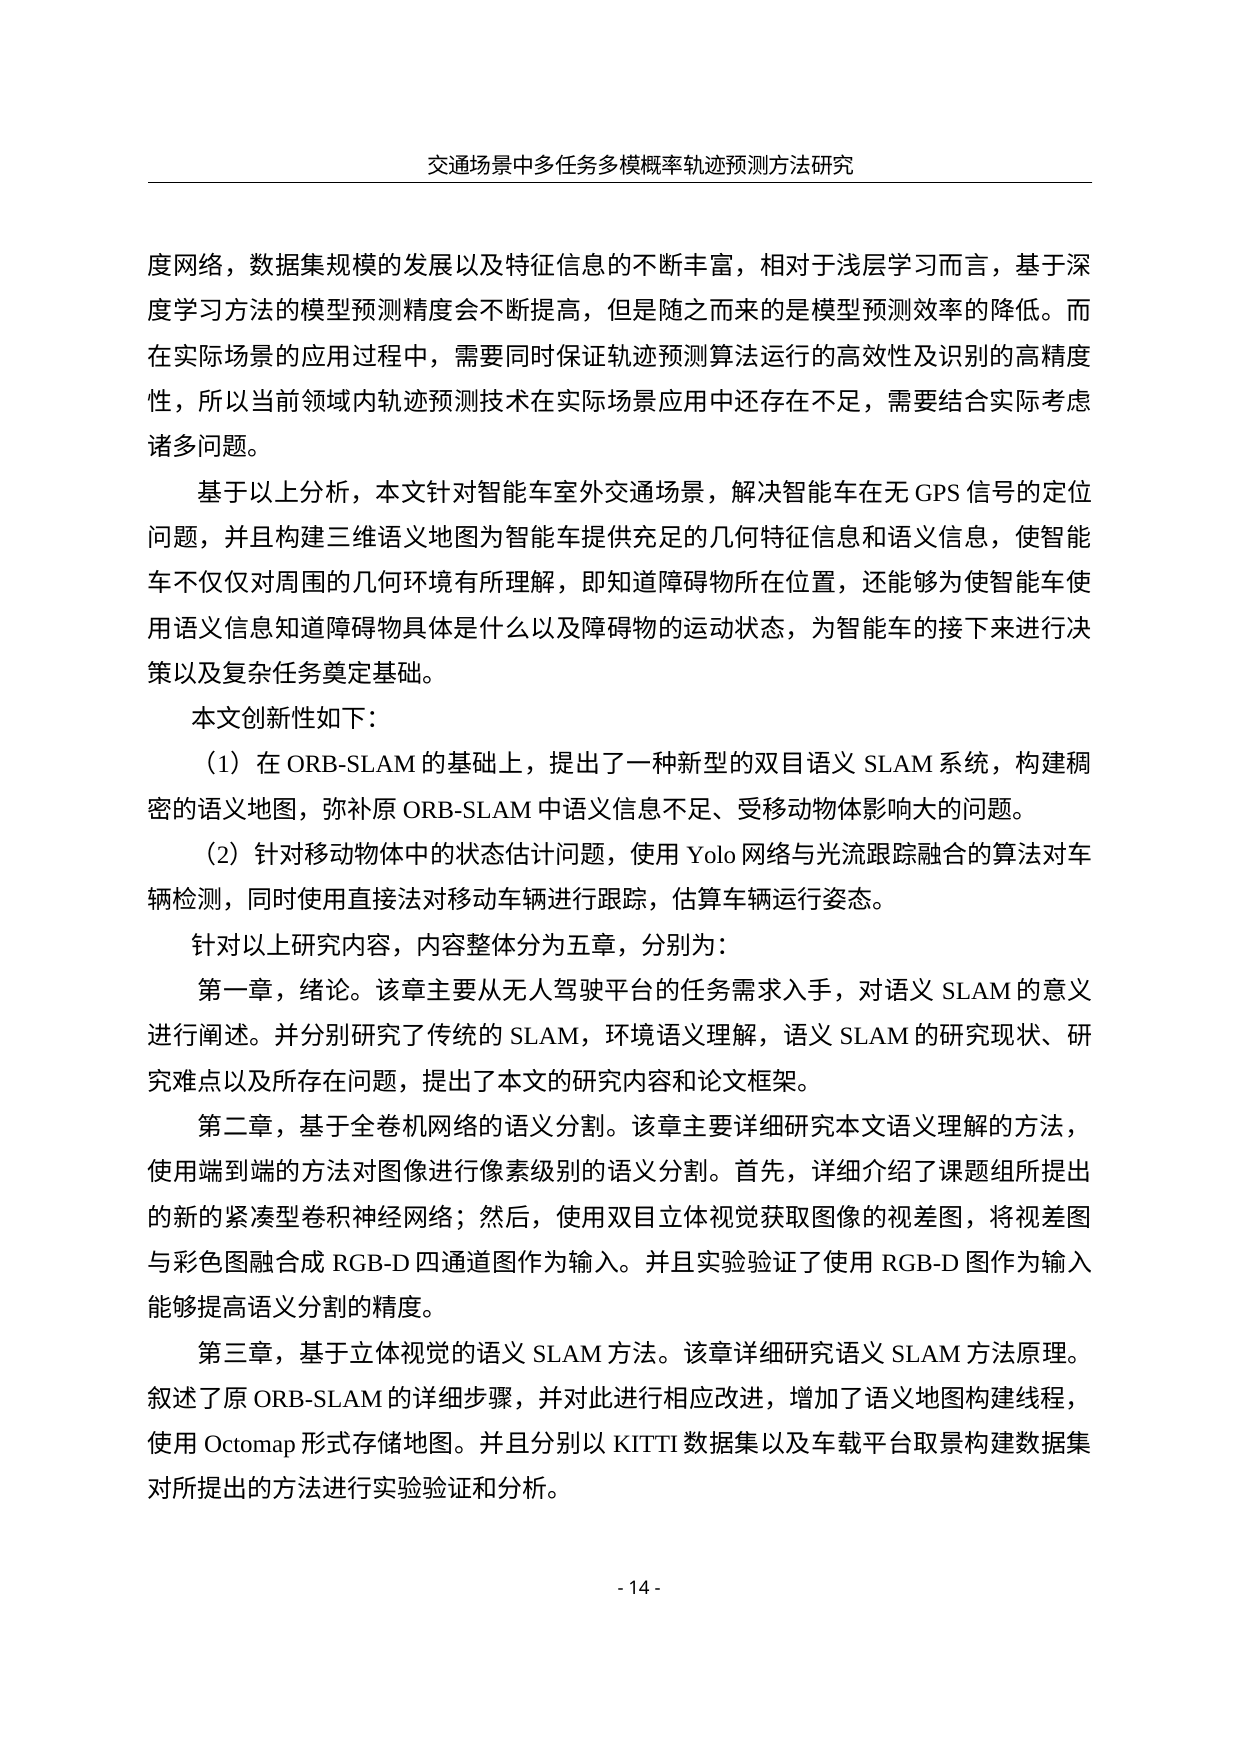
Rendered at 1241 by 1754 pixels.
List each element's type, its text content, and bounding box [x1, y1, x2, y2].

text 本文创新性如下： [148, 699, 1092, 735]
text 第一章，绪论。该章主要从无人驾驶平台的任务需求入手，对语义SLAM的意义进行阐述。并分别研究了传统的SLAM，环境语义理解，语义SLAM的研究现状、研究难点以及所存在问题，提出了本文的研究内容和论文框架。 [148, 971, 1092, 1097]
text 基于以上分析，本文针对智能车室外交通场景，解决智能车在无GPS信号的定位问题，并且构建三维语义地图为智能车提供充足的几何特征信息和语义信息，使智能车不仅仅对周围的几何环境有所理解，即知道障碍物所在位置，还能够为使智能车使用语义信息知道障碍物具体是什么以及障碍物的运动状态，为智能车的接下来进行决策以及复杂任务奠定基础。 [148, 472, 1092, 689]
text 第二章，基于全卷机网络的语义分割。该章主要详细研究本文语义理解的方法，使用端到端的方法对图像进行像素级别的语义分割。首先，详细介绍了课题组所提出的新的紧凑型卷积神经网络；然后，使用双目立体视觉获取图像的视差图，将视差图与彩色图融合成RGB-D四通道图作为输入。并且实验验证了使用RGB-D图作为输入能够提高语义分割的精度。 [148, 1106, 1092, 1324]
text 第三章，基于立体视觉的语义SLAM方法。该章详细研究语义SLAM方法原理。叙述了原ORB-SLAM的详细步骤，并对此进行相应改进，增加了语义地图构建线程，使用Octomap形式存储地图。并且分别以KITTI数据集以及车载平台取景构建数据集对所提出的方法进行实验验证和分析。 [148, 1333, 1092, 1505]
text （2）针对移动物体中的状态估计问题，使用Yolo网络与光流跟踪融合的算法对车辆检测，同时使用直接法对移动车辆进行跟踪，估算车辆运行姿态。 针对以上研究内容，内容整体分为五章，分别为： [148, 834, 1092, 961]
text （1）在ORB-SLAM的基础上，提出了一种新型的双目语义SLAM系统，构建稠密的语义地图，弥补原ORB-SLAM中语义信息不足、受移动物体影响大的问题。 [148, 744, 1092, 826]
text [148, 246, 1092, 463]
